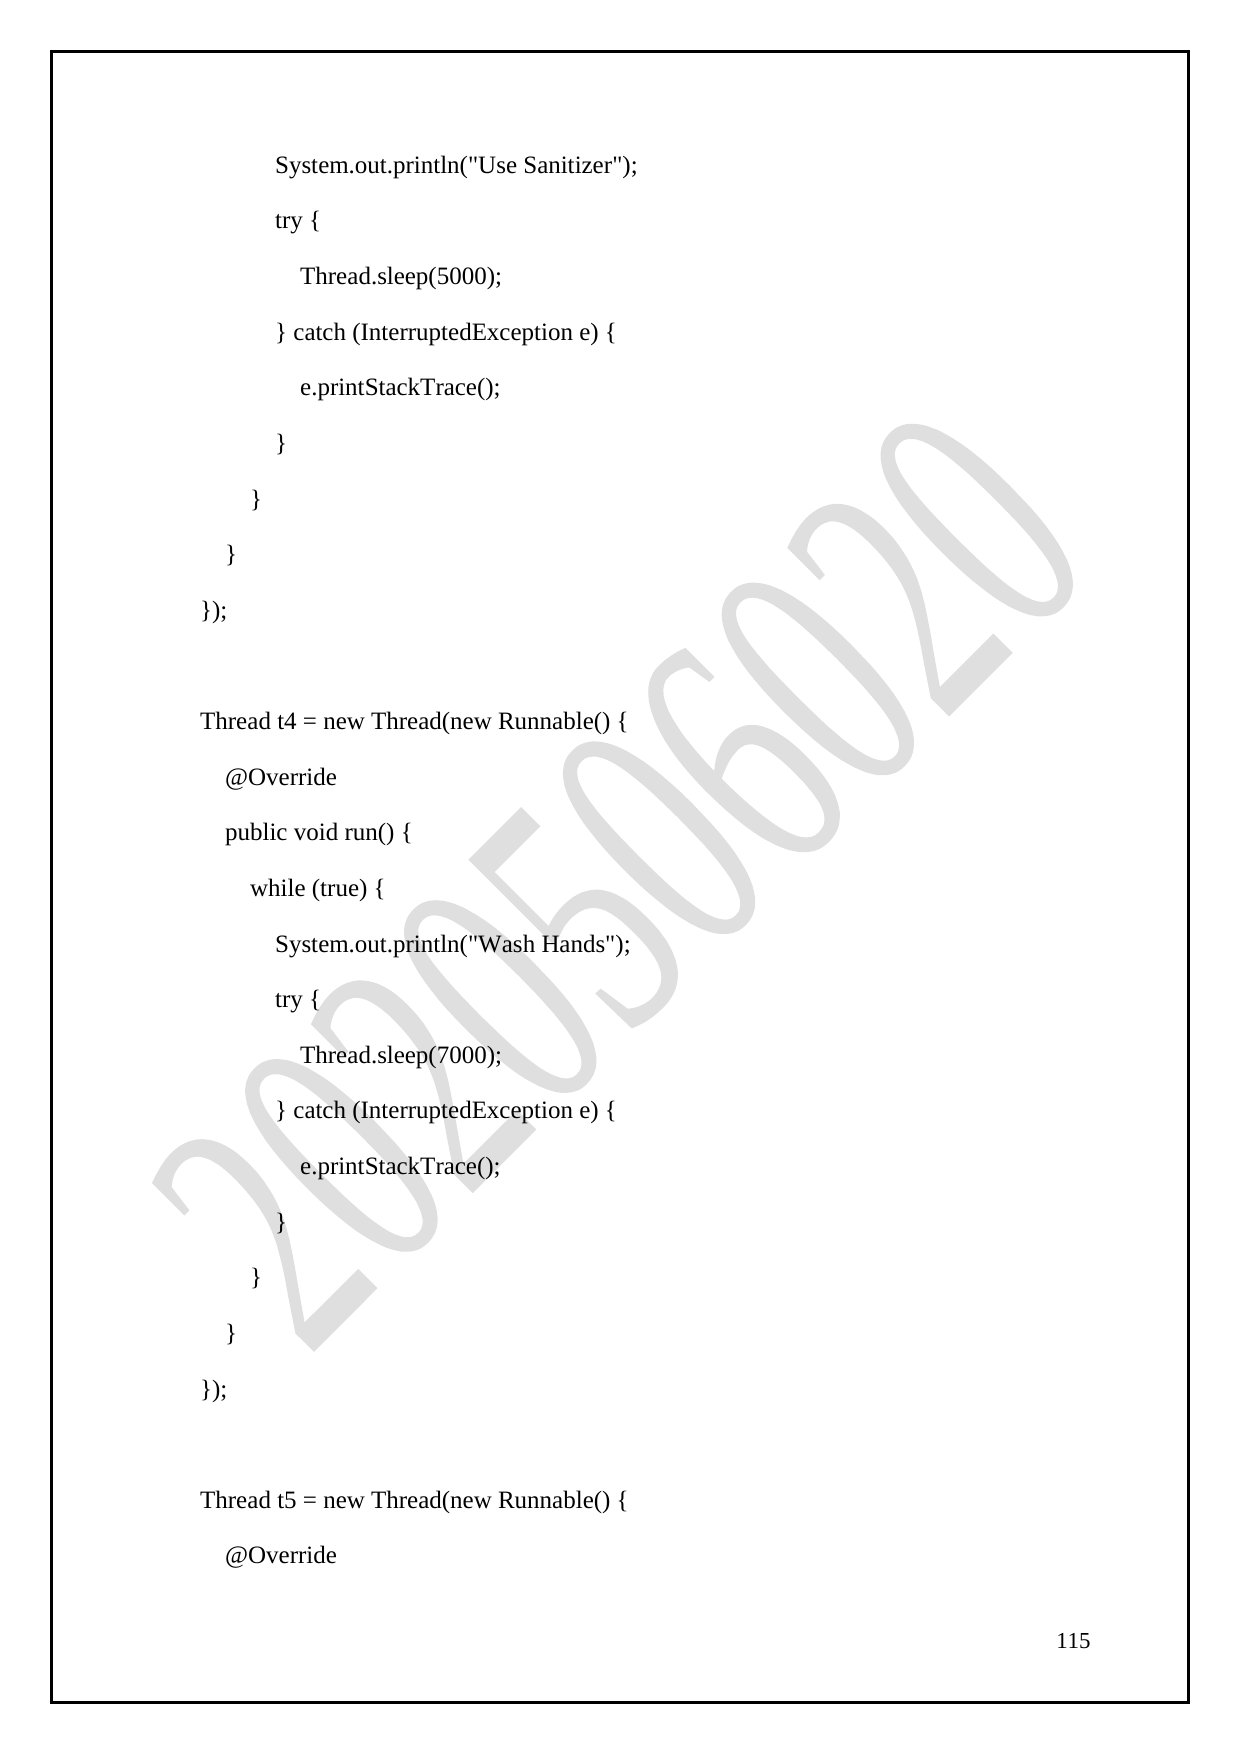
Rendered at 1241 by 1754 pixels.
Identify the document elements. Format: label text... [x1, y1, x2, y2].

text e.printStackTrace(); [150, 372, 1090, 401]
text } [150, 1318, 1090, 1347]
text Thread.sleep(7000); [150, 1040, 1090, 1069]
text } catch (InterruptedException e) { [150, 317, 1090, 346]
text }); [150, 1374, 1090, 1402]
text System.out.println("Wash Hands"); [150, 929, 1090, 957]
text } [150, 484, 1090, 512]
text } catch (InterruptedException e) { [150, 1096, 1090, 1124]
text try { [150, 984, 1090, 1013]
text }); [150, 595, 1090, 624]
text @Override [150, 1541, 1090, 1569]
text Thread t5 = new Thread(new Runnable() { [150, 1485, 1090, 1514]
text } [150, 1262, 1090, 1291]
text while (true) { [150, 873, 1090, 902]
text } [150, 539, 1090, 568]
text Thread.sleep(5000); [150, 261, 1090, 290]
text @Override [150, 762, 1090, 791]
text Thread t4 = new Thread(new Runnable() { [150, 706, 1090, 735]
text try { [150, 206, 1090, 234]
text } [150, 1207, 1090, 1236]
text } [150, 428, 1090, 457]
text System.out.println("Use Sanitizer"); [150, 150, 1090, 179]
text e.printStackTrace(); [150, 1151, 1090, 1180]
text public void run() { [150, 817, 1090, 846]
